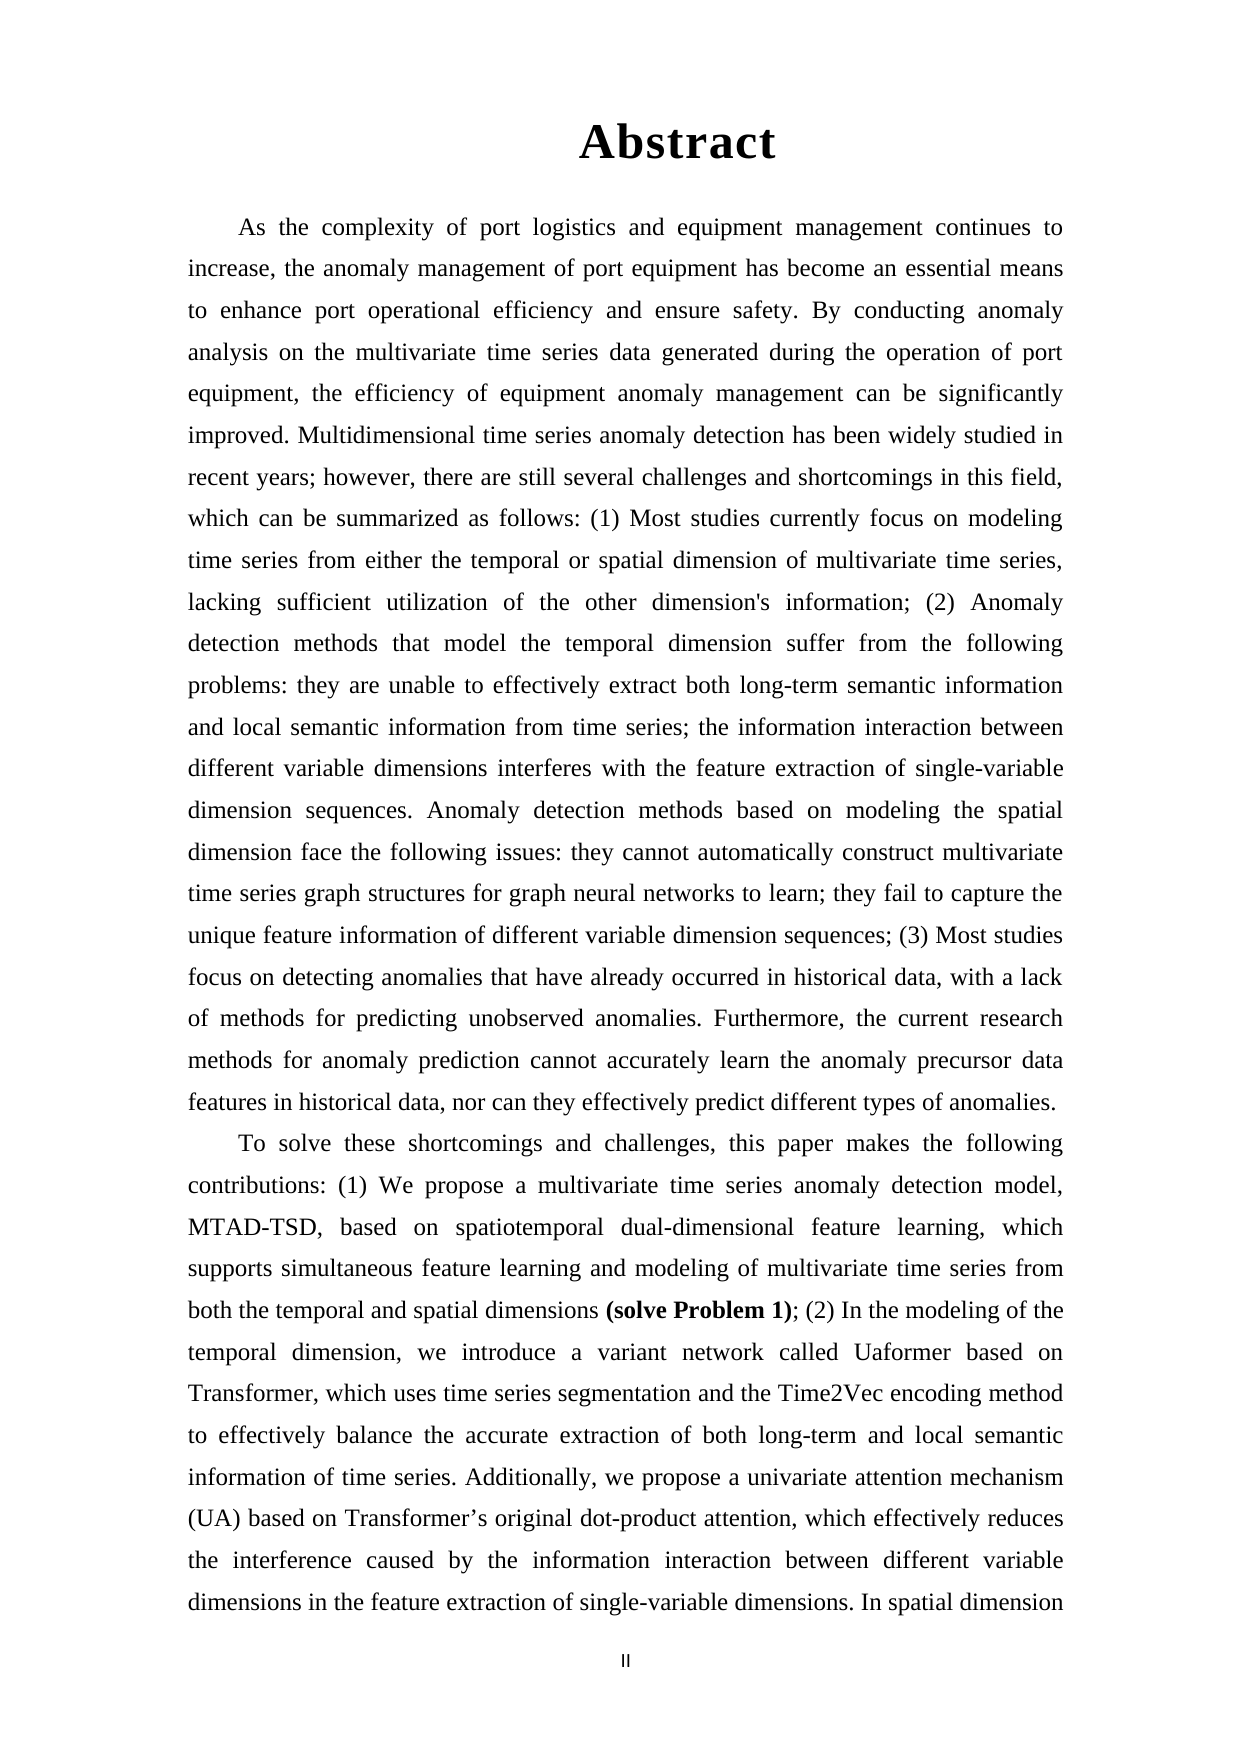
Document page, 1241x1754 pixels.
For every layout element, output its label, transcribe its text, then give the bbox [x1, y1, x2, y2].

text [188, 1118, 1064, 1618]
text As the complexity of port logistics and equipment management continues to increase, the anomaly management of port equipment has become an essential means to enhance port operational efficiency and ensure safety. By conducting anomaly analysis on the multivariate time series data generated during the operation of port equipment, the efficiency of equipment anomaly management can be significantly improved. Multidimensional time series anomaly detection has been widely studied in recent years; however, there are still several challenges and shortcomings in this field, which can be summarized as follows: (1) Most studies currently focus on modeling time series from either the temporal or spatial dimension of multivariate time series, lacking sufficient utilization of the other dimension's information; (2) Anomaly detection methods that model the temporal dimension suffer from the following problems: they are unable to effectively extract both long-term semantic information and local semantic information from time series; the information interaction between different variable dimensions interferes with the feature extraction of single-variable dimension sequences. Anomaly detection methods based on modeling the spatial dimension face the following issues: they cannot automatically construct multivariate time series graph structures for graph neural networks to learn; they fail to capture the unique feature information of different variable dimension sequences; (3) Most studies focus on detecting anomalies that have already occurred in historical data, with a lack of methods for predicting unobserved anomalies. Furthermore, the current research methods for anomaly prediction cannot accurately learn the anomaly precursor data features in historical data, nor can they effectively predict different types of anomalies. [188, 202, 1064, 1118]
text Abstract [529, 121, 1065, 168]
